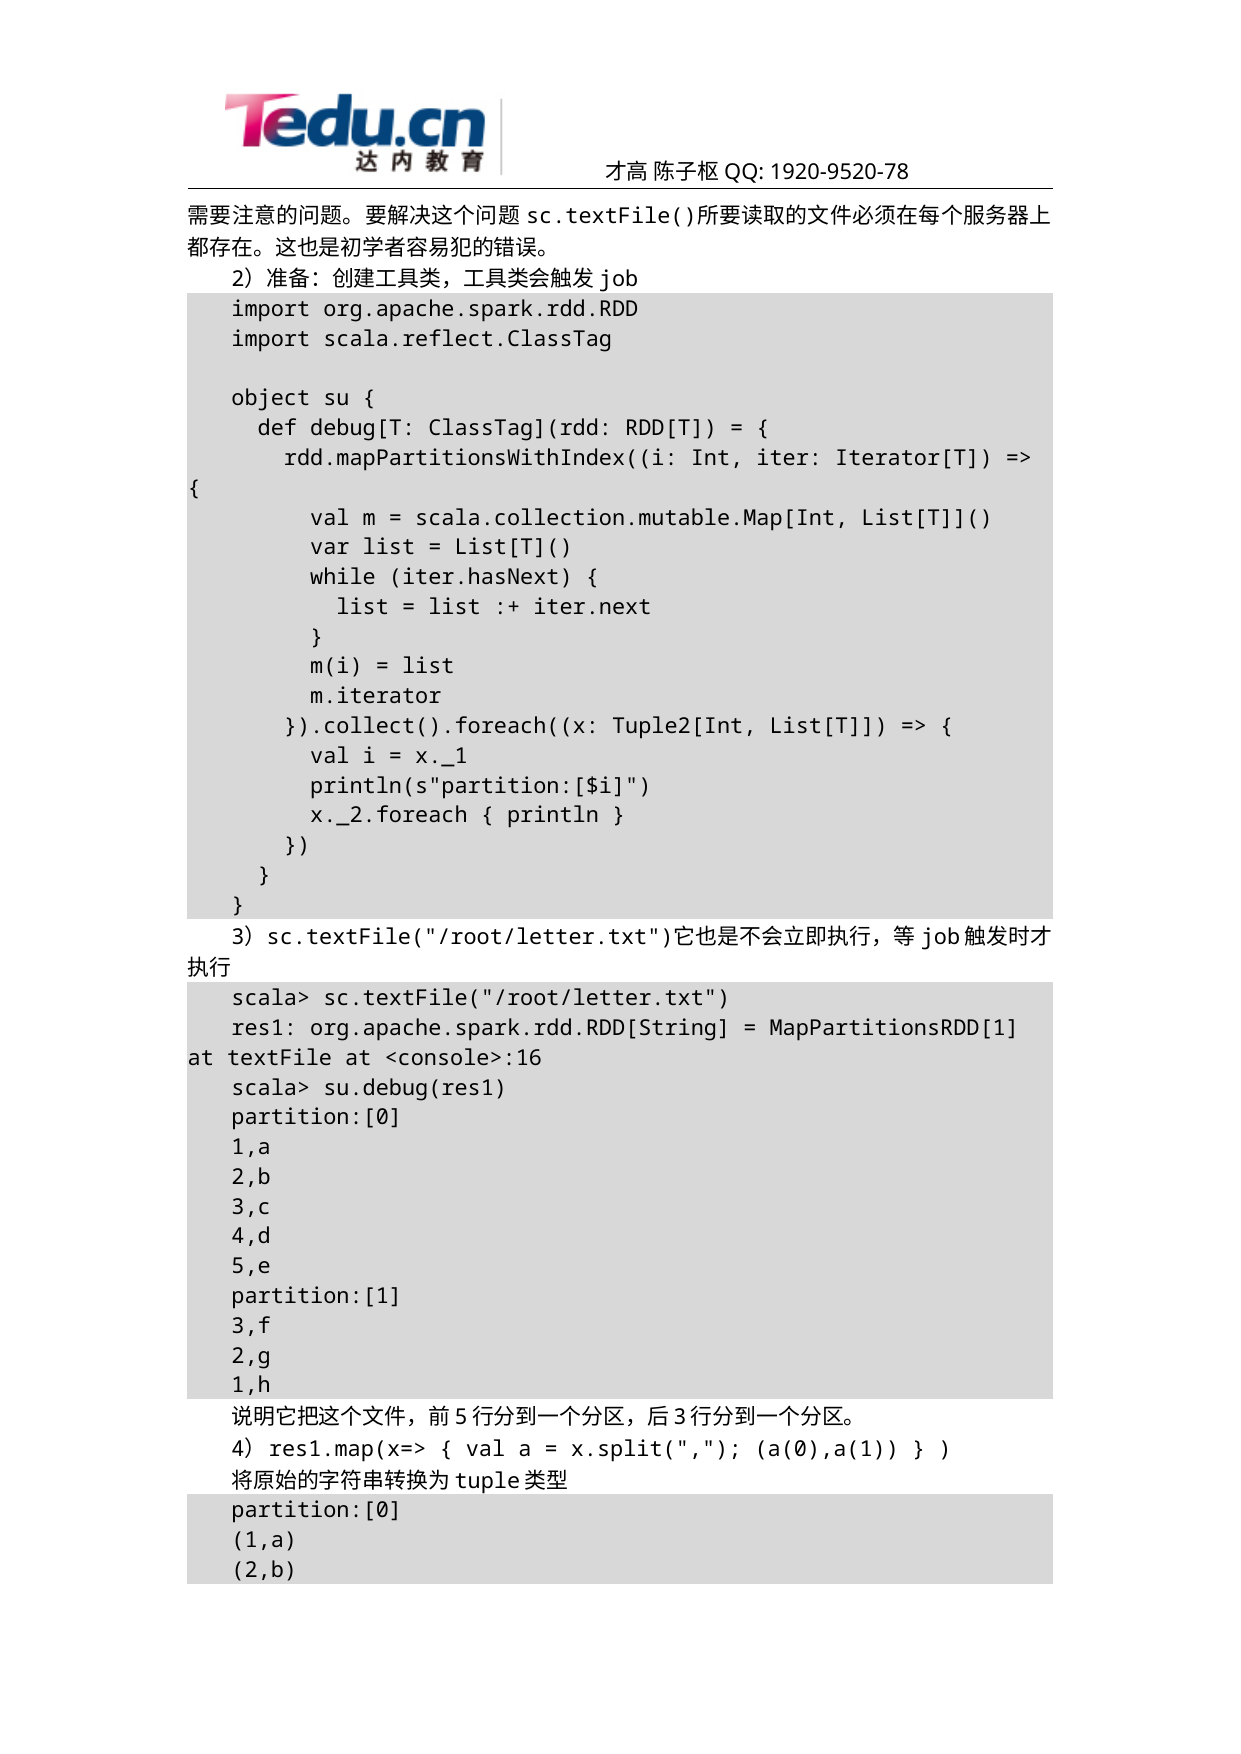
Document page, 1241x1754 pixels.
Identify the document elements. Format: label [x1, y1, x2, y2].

picture [225, 88, 507, 180]
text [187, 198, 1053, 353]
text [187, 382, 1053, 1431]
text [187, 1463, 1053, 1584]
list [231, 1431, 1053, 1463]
